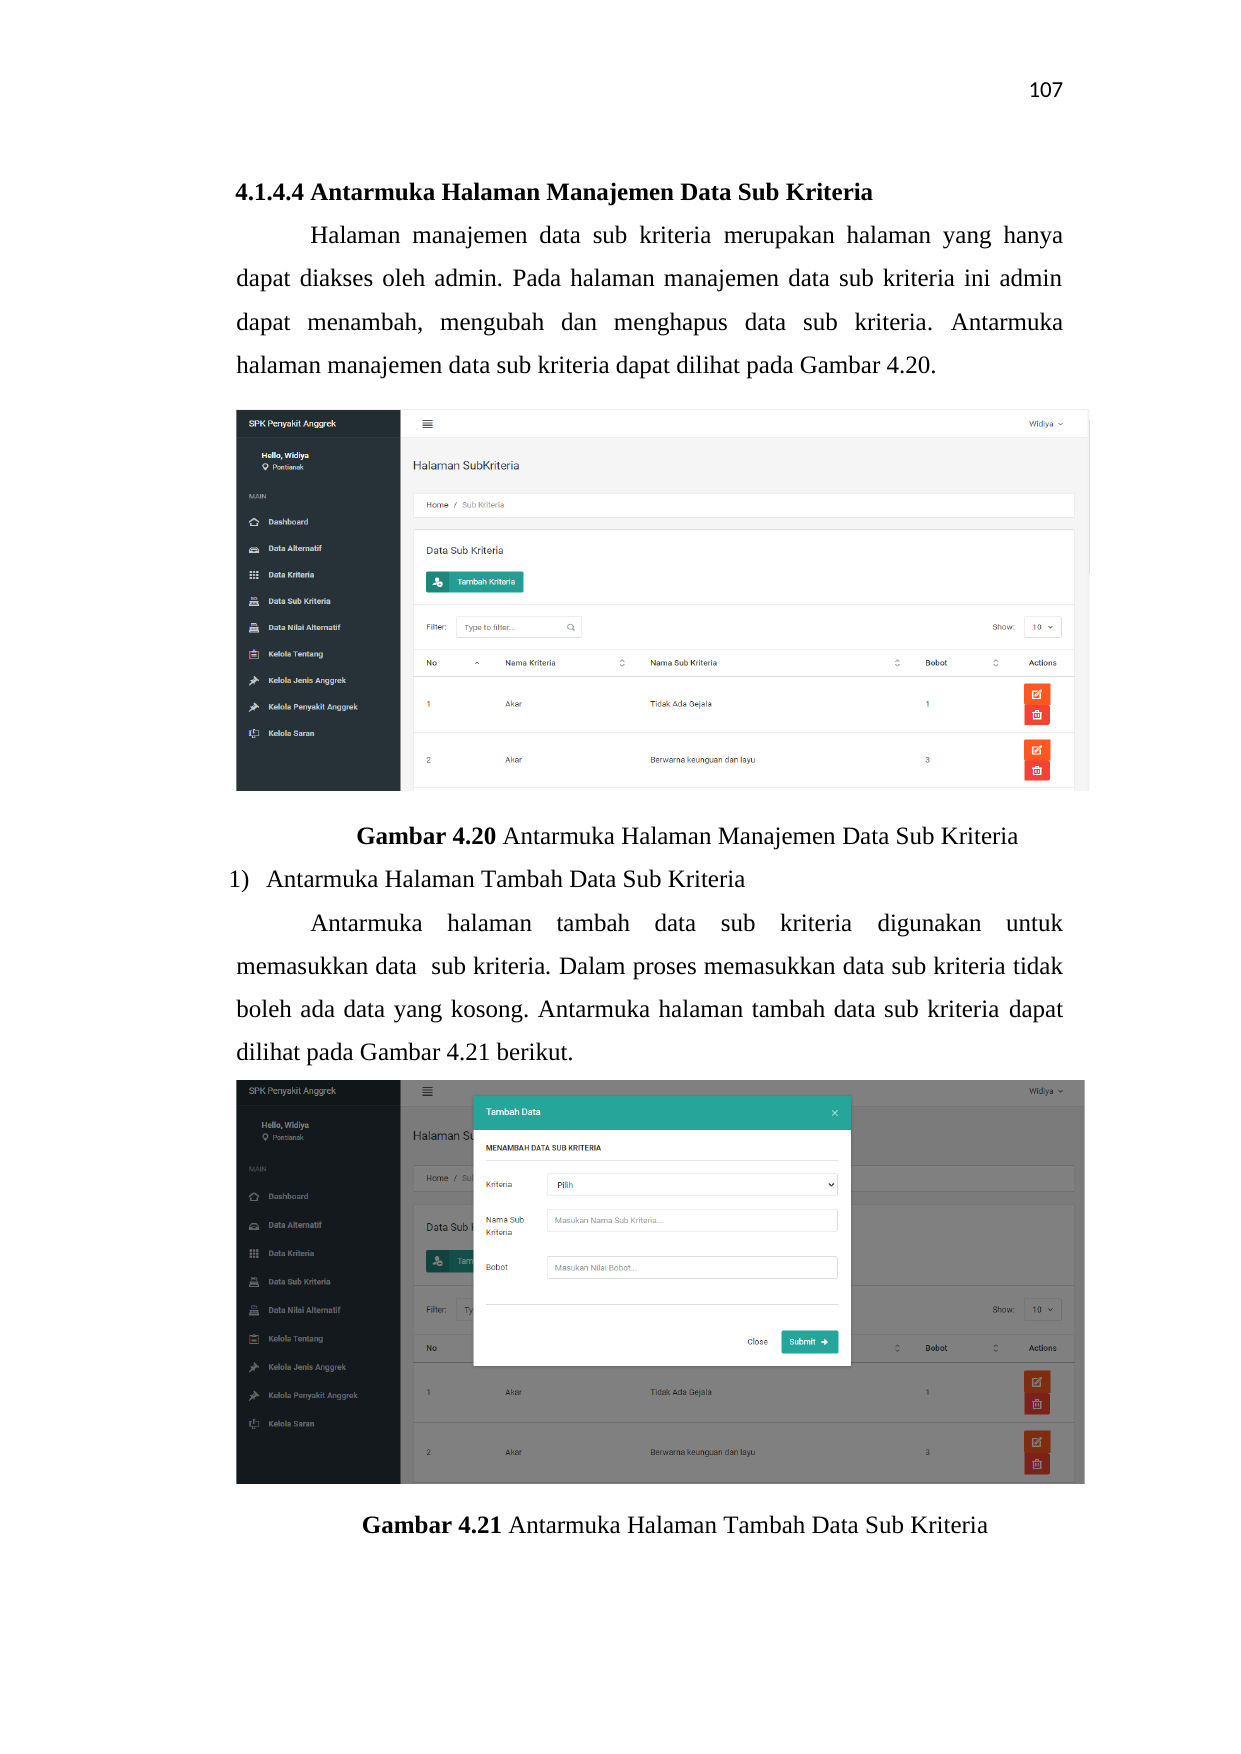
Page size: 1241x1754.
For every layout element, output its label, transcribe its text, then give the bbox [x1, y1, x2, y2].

text Halaman manajemen data sub kriteria merupakan halaman yang hanya dapat diakses oleh admin. Pada halaman manajemen data sub kriteria ini admin dapat menambah, mengubah dan menghapus data sub kriteria. Antarmuka halaman manajemen data sub kriteria dapat dilihat pada Gambar 4.20. [236, 220, 1063, 378]
list Gambar 4.20 Antarmuka Halaman Manajemen Data Sub Kriteria [311, 821, 1063, 850]
text Gambar 4.21 Antarmuka Halaman Tambah Data Sub Kriteria [286, 1510, 1063, 1538]
picture [236, 409, 1090, 791]
list Antarmuka Halaman Tambah Data Sub Kriteria [228, 864, 1063, 893]
picture [236, 1080, 1085, 1484]
list Antarmuka halaman tambah data sub kriteria digunakan untuk memasukkan data sub kriteria. Dalam proses memasukkan data sub kriteria tidak boleh ada data yang kosong. Antarmuka halaman tambah data sub kriteria dapat dilihat pada Gambar 4.21 berikut. [236, 908, 1063, 1066]
list Antarmuka Halaman Manajemen Data Sub Kriteria [235, 177, 1063, 206]
